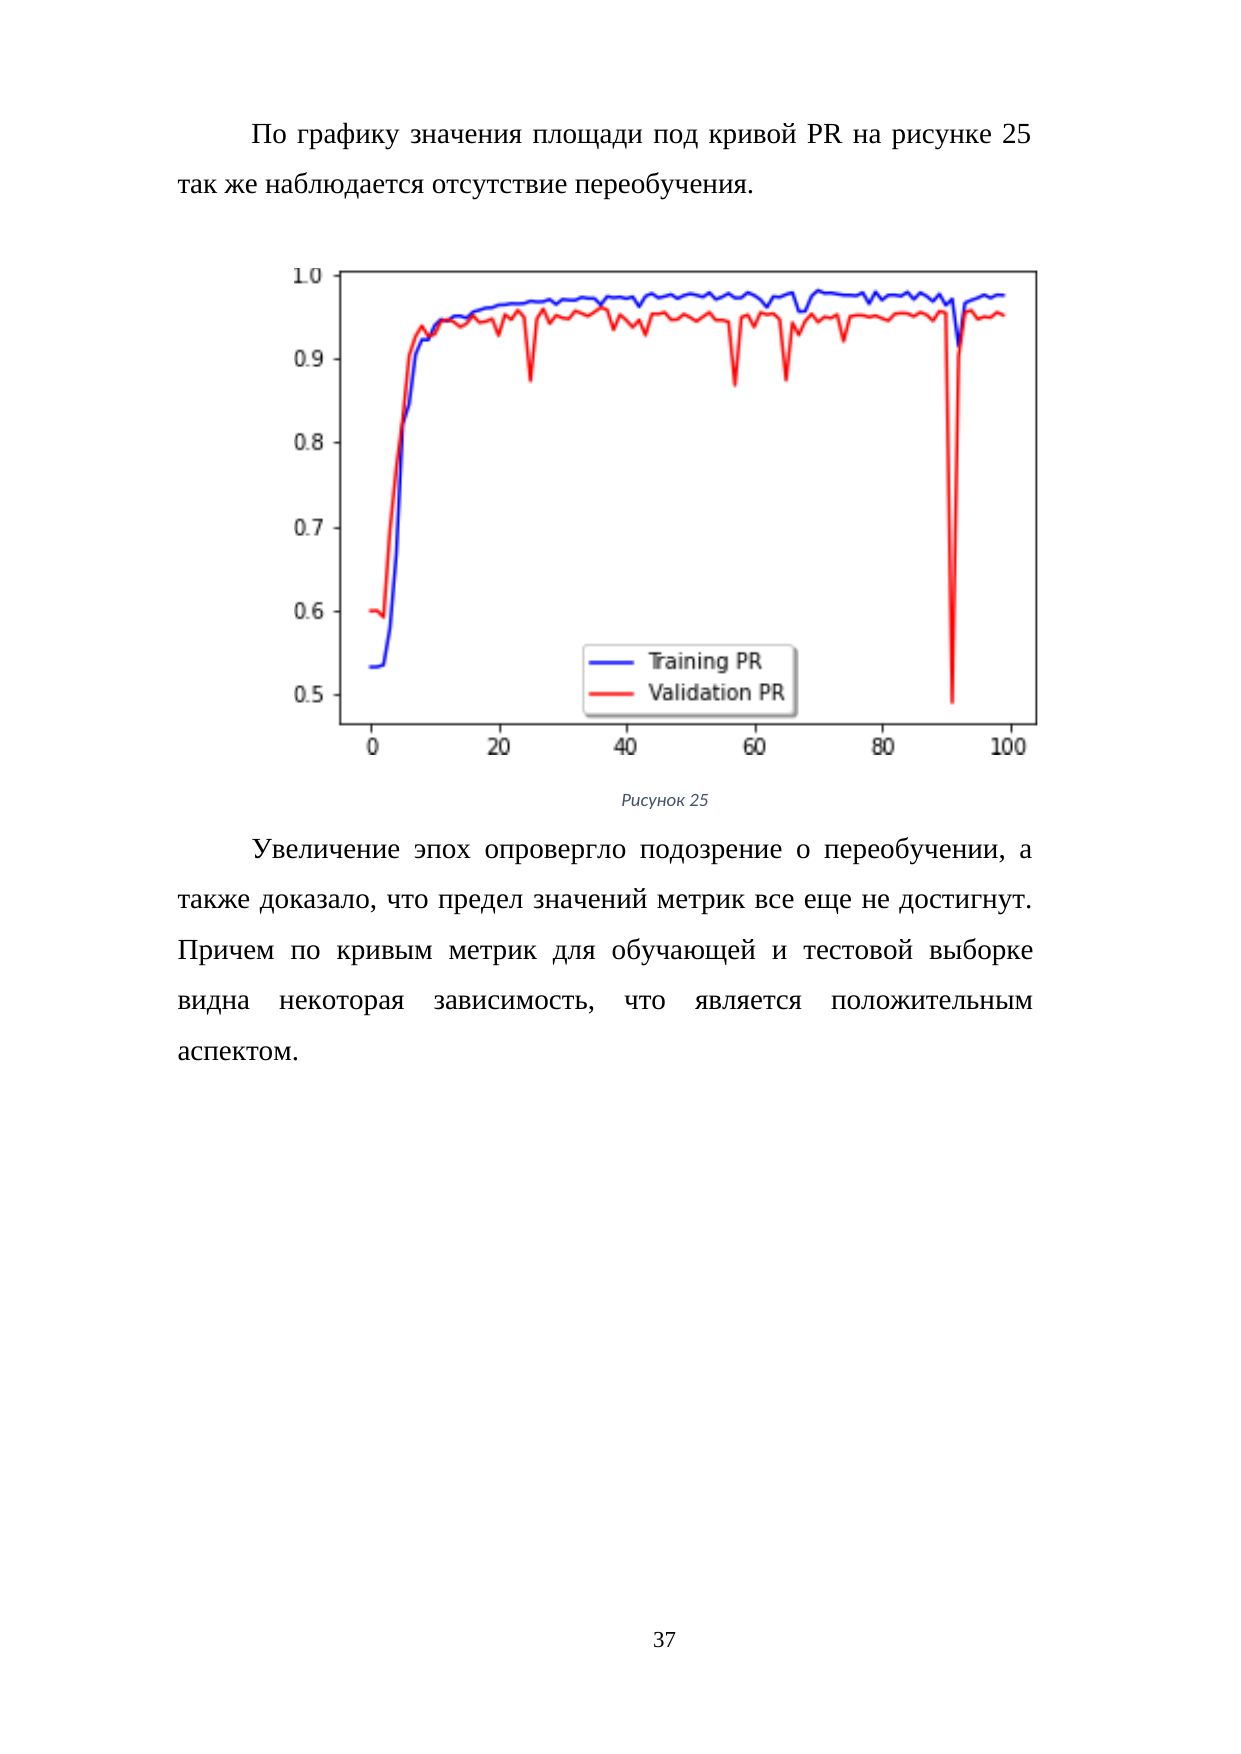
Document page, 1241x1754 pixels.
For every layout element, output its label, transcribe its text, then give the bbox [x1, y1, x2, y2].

text Рисунок 25 [191, 788, 1138, 811]
text По графику значения площади под кривой PR на рисунке 25 так же наблюдается отсутствие переобучения. [177, 116, 1055, 200]
text Увеличение эпох опровергло подозрение о переобучении, а также доказало, что предел значений метрик все еще не достигнут. Причем по кривым метрик для обучающей и тестовой выборке видна некоторая зависимость, что является положительным аспектом. [177, 831, 1033, 1066]
picture [294, 268, 1038, 755]
